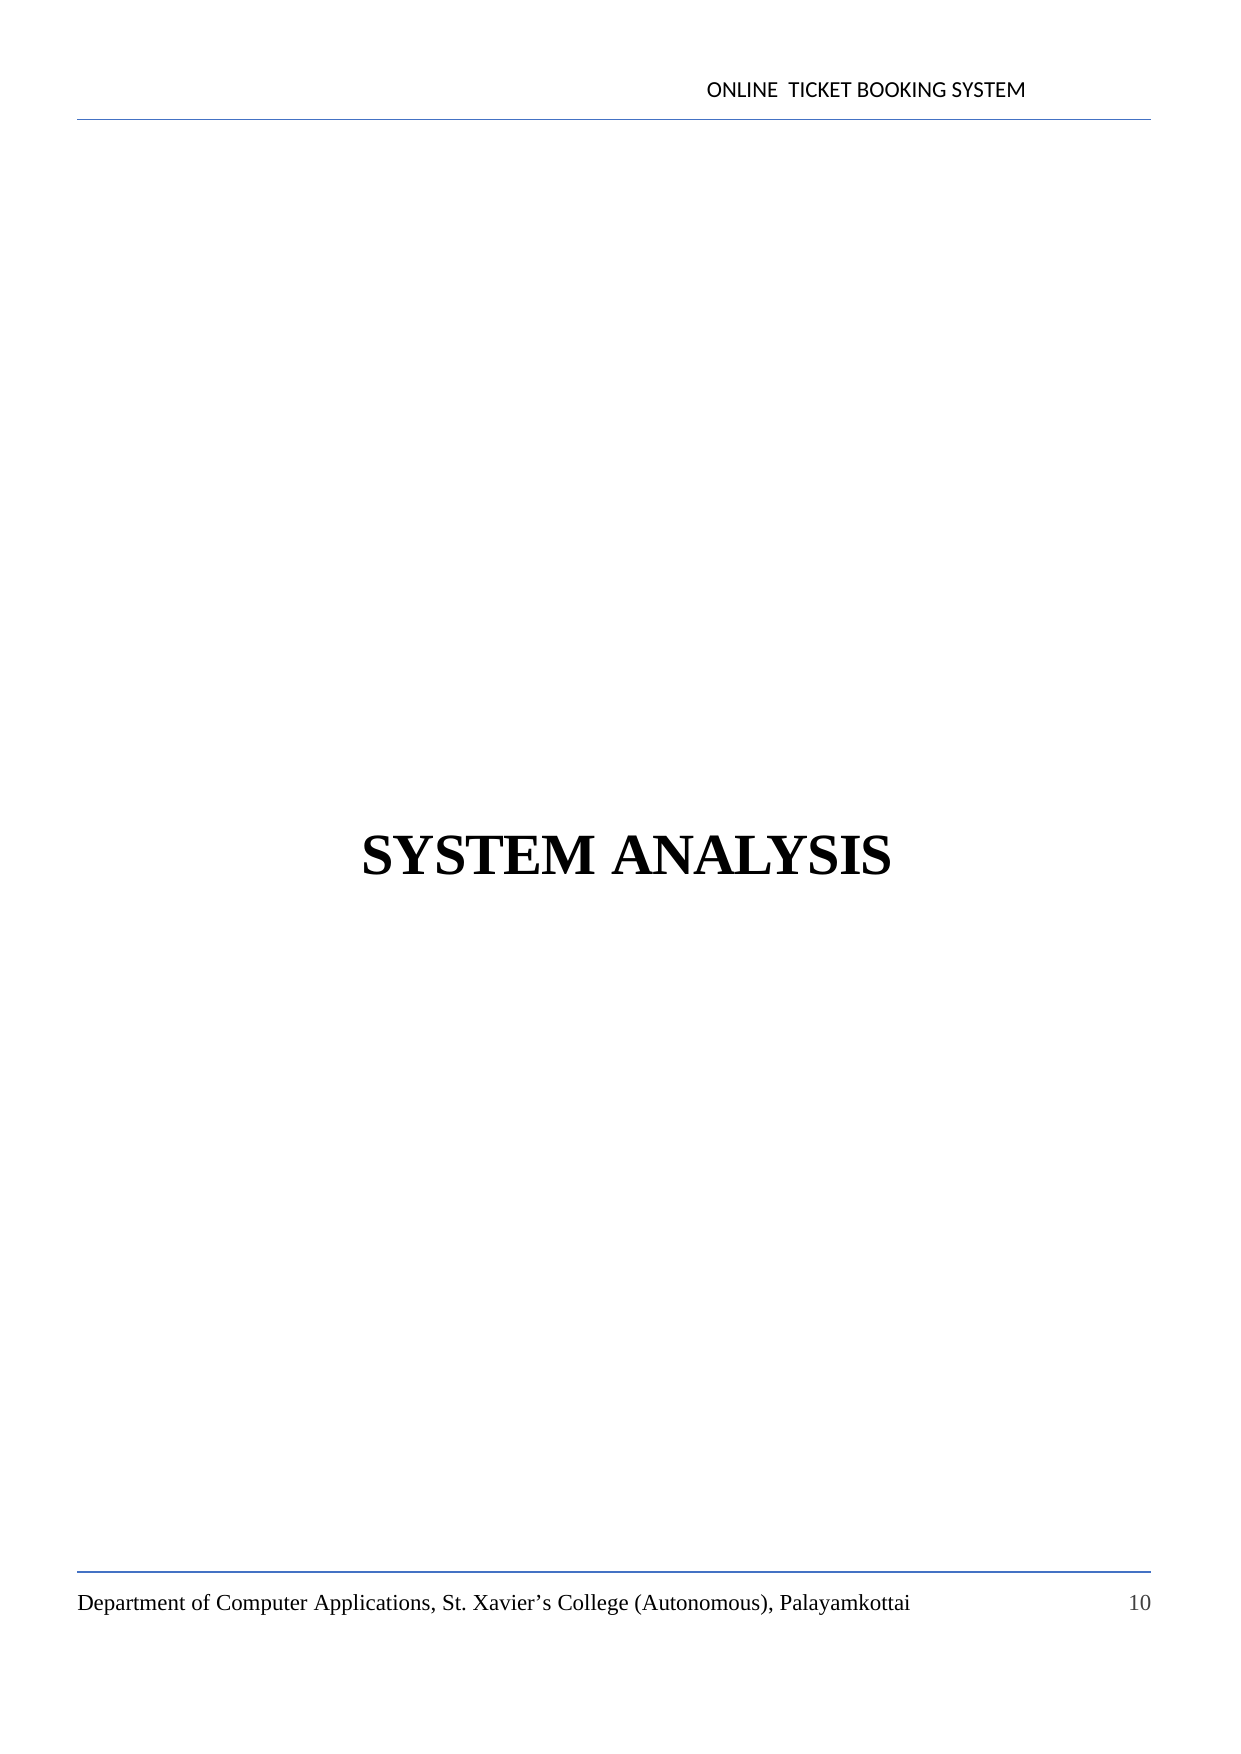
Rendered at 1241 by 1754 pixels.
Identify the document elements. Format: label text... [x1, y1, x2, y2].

title SYSTEM ANALYSIS [77, 820, 1151, 887]
